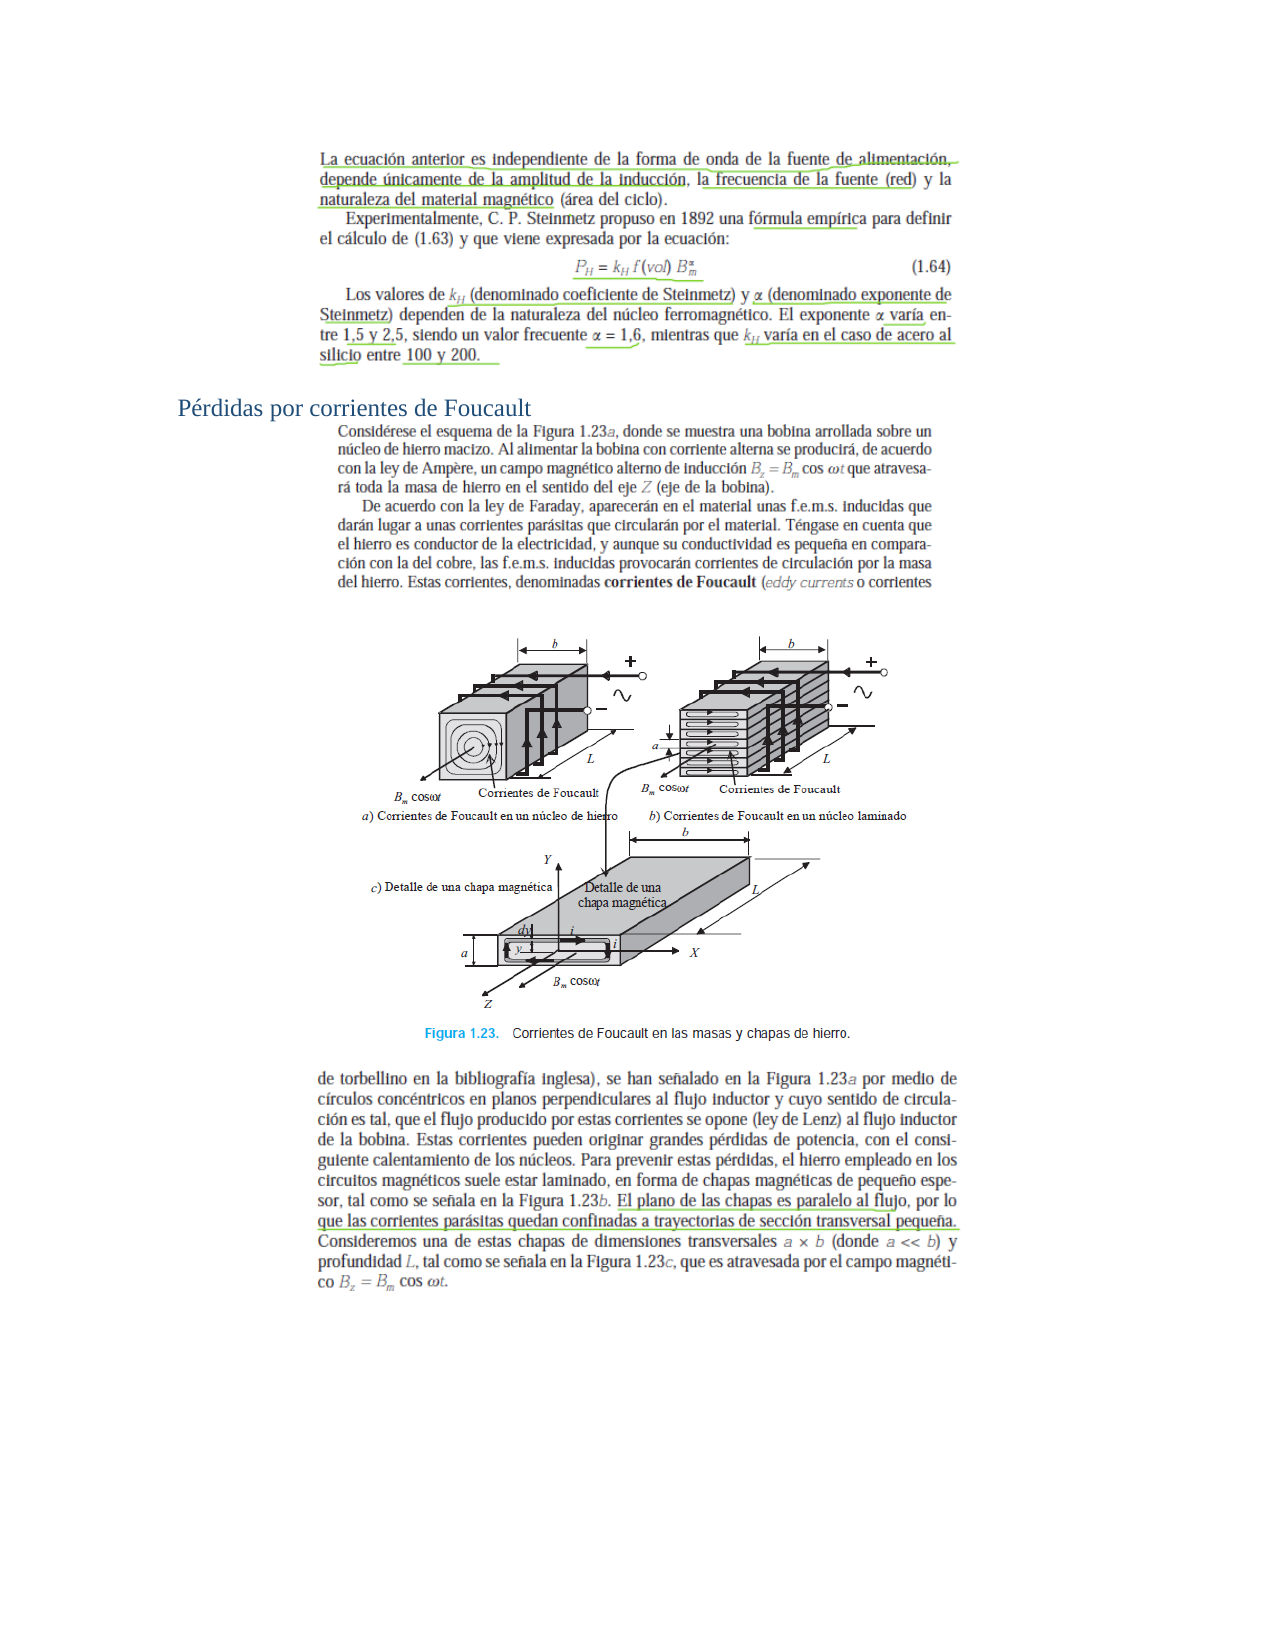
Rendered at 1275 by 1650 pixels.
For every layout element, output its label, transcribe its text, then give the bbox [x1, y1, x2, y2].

picture [334, 423, 941, 600]
picture [308, 147, 967, 374]
subtitle Pérdidas por corrientes de Foucault [177, 393, 1098, 422]
picture [308, 1063, 967, 1291]
picture [349, 618, 926, 1045]
